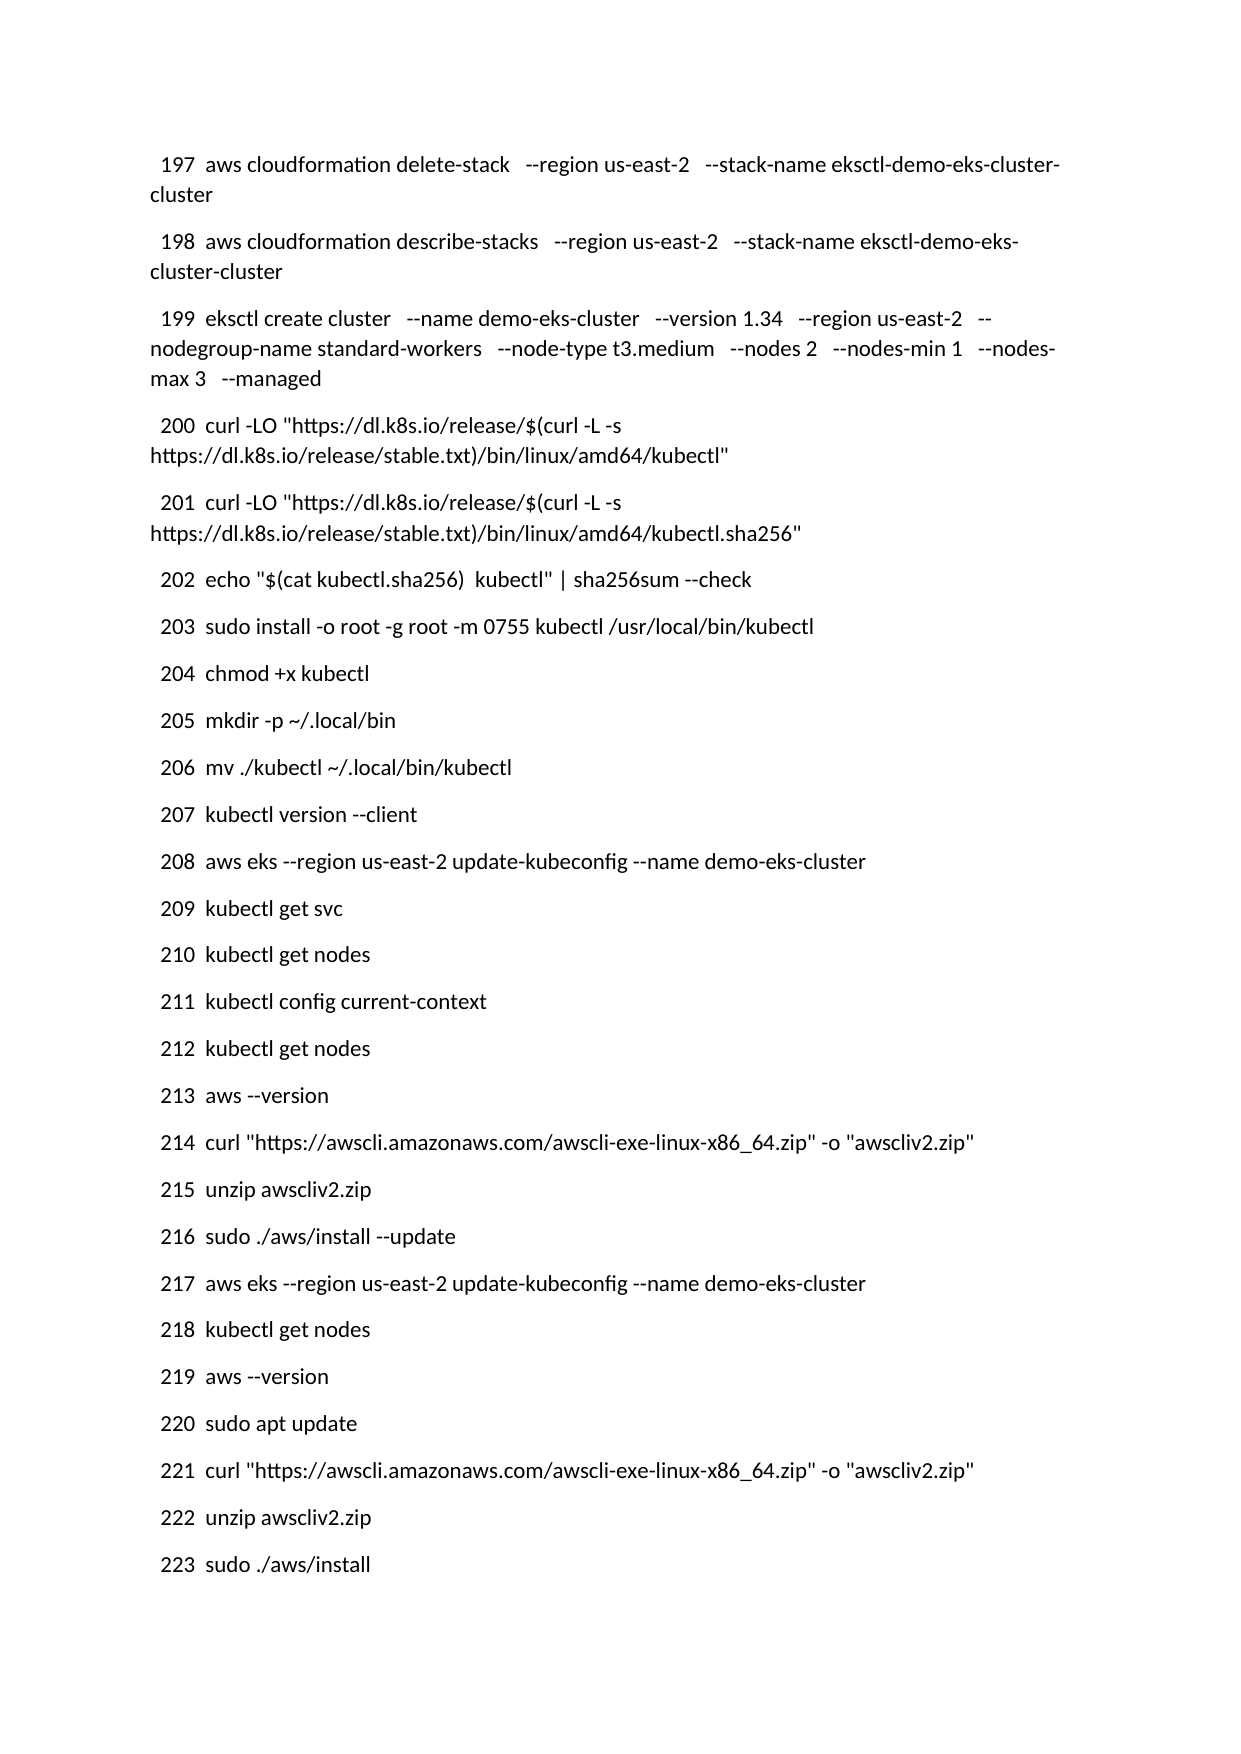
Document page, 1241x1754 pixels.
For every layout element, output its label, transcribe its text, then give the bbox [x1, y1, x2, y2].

text 212 kubectl get nodes [150, 1034, 1090, 1062]
text 199 eksctl create cluster --name demo-eks-cluster --version 1.34 --region us-east-2 --nodegroup-name standard-workers --node-type t3.medium --nodes 2 --nodes-min 1 --nodes-max 3 --managed [150, 304, 1090, 393]
text 198 aws cloudformation describe-stacks --region us-east-2 --stack-name eksctl-demo-eks-cluster-cluster [150, 227, 1090, 285]
text 219 aws --version [150, 1362, 1090, 1391]
text 202 echo "$(cat kubectl.sha256) kubectl" | sha256sum --check [150, 566, 1090, 594]
text 218 kubectl get nodes [150, 1316, 1090, 1344]
text 200 curl -LO "https://dl.k8s.io/release/$(curl -L -s https://dl.k8s.io/release/stable.txt)/bin/linux/amd64/kubectl" [150, 411, 1090, 470]
text 204 chmod +x kubectl [150, 659, 1090, 687]
text 222 unzip awscliv2.zip [150, 1503, 1090, 1531]
text 214 curl "https://awscli.amazonaws.com/awscli-exe-linux-x86_64.zip" -o "awscliv2.zip" [150, 1128, 1090, 1156]
text 223 sudo ./aws/install [150, 1550, 1090, 1578]
text 215 unzip awscliv2.zip [150, 1175, 1090, 1203]
text 206 mv ./kubectl ~/.local/bin/kubectl [150, 753, 1090, 781]
text 205 mkdir -p ~/.local/bin [150, 706, 1090, 734]
text 211 kubectl config current-context [150, 987, 1090, 1016]
text 209 kubectl get svc [150, 894, 1090, 922]
text 208 aws eks --region us-east-2 update-kubeconfig --name demo-eks-cluster [150, 847, 1090, 875]
text 210 kubectl get nodes [150, 941, 1090, 969]
text 207 kubectl version --client [150, 800, 1090, 828]
text 197 aws cloudformation delete-stack --region us-east-2 --stack-name eksctl-demo-eks-cluster-cluster [150, 150, 1090, 208]
text 203 sudo install -o root -g root -m 0755 kubectl /usr/local/bin/kubectl [150, 612, 1090, 641]
text 216 sudo ./aws/install --update [150, 1222, 1090, 1250]
text 217 aws eks --region us-east-2 update-kubeconfig --name demo-eks-cluster [150, 1269, 1090, 1297]
text 221 curl "https://awscli.amazonaws.com/awscli-exe-linux-x86_64.zip" -o "awscliv2.zip" [150, 1456, 1090, 1484]
text 213 aws --version [150, 1081, 1090, 1109]
text 220 sudo apt update [150, 1409, 1090, 1437]
text 201 curl -LO "https://dl.k8s.io/release/$(curl -L -s https://dl.k8s.io/release/stable.txt)/bin/linux/amd64/kubectl.sha256" [150, 488, 1090, 547]
